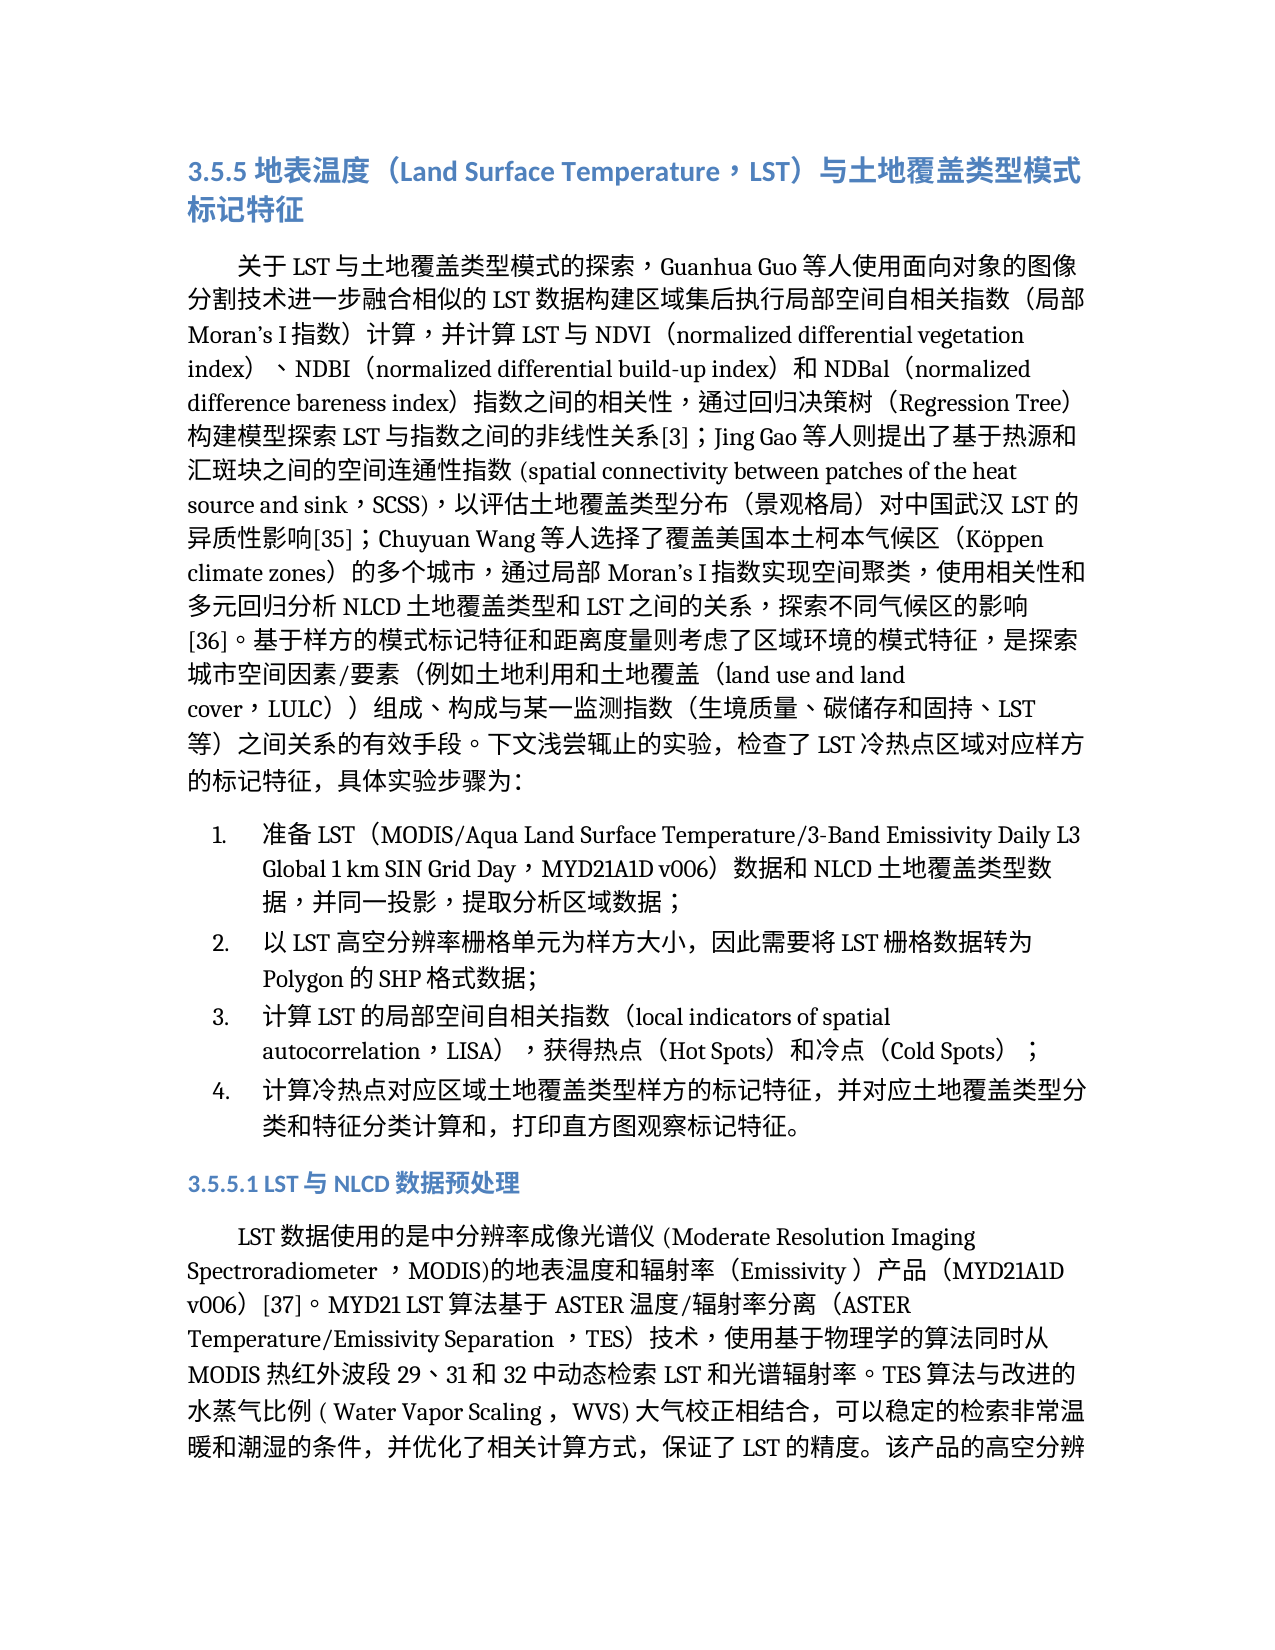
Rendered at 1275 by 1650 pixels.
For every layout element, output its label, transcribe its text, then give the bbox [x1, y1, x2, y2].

subtitle 3.5.5 地表温度（Land Surface Temperature，LST）与土地覆盖类型模式标记特征 [187, 150, 1087, 229]
subtitle 3.5.5.1 LST与NLCD数据预处理 [187, 1164, 1087, 1200]
list 以LST 高空分辨率栅格单元为样方大小，因此需要将LST栅格数据转为Polygon的SHP格式数据； [212, 922, 1087, 995]
list 计算冷热点对应区域土地覆盖类型样方的标记特征，并对应土地覆盖类型分类和特征分类计算和，打印直方图观察标记特征。 [212, 1070, 1087, 1143]
list 计算LST的局部空间自相关指数（local indicators of spatial autocorrelation，LISA），获得热点（Hot Spots）和冷点（Cold Spots）； [212, 998, 1087, 1067]
list 准备LST（MODIS/Aqua Land Surface Temperature/3-Band Emissivity Daily L3 Global 1 km SIN Grid Day，MYD21A1D v006）数据和NLCD土地覆盖类型数据，并同一投影，提取分析区域数据； [212, 816, 1087, 918]
text 关于LST与土地覆盖类型模式的探索，Guanhua Guo等人使用面向对象的图像分割技术进一步融合相似的LST数据构建区域集后执行局部空间自相关指数（局部 Moran’s I指数）计算，并计算LST与NDVI（normalized differential vegetation index）、NDBI（normalized differential build-up index）和NDBal（normalized difference bareness index）指数之间的相关性，通过回归决策树（Regression Tree）构建模型探索LST与指数之间的非线性关系[3]；Jing Gao等人则提出了基于热源和汇斑块之间的空间连通性指数 (spatial connectivity between patches of the heat source and sink，SCSS)，以评估土地覆盖类型分布（景观格局）对中国武汉 LST 的异质性影响[35]；Chuyuan Wang等人选择了覆盖美国本土柯本气候区（Köppen climate zones）的多个城市，通过局部 Moran’s I指数实现空间聚类，使用相关性和多元回归分析NLCD土地覆盖类型和LST之间的关系，探索不同气候区的影响[36]。基于样方的模式标记特征和距离度量则考虑了区域环境的模式特征，是探索城市空间因素/要素（例如土地利用和土地覆盖（land use and land cover，LULC））组成、构成与某一监测指数（生境质量、碳储存和固持、LST等）之间关系的有效手段。下文浅尝辄止的实验，检查了LST冷热点区域对应样方的标记特征，具体实验步骤为： [187, 248, 1087, 797]
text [187, 1219, 1087, 1464]
